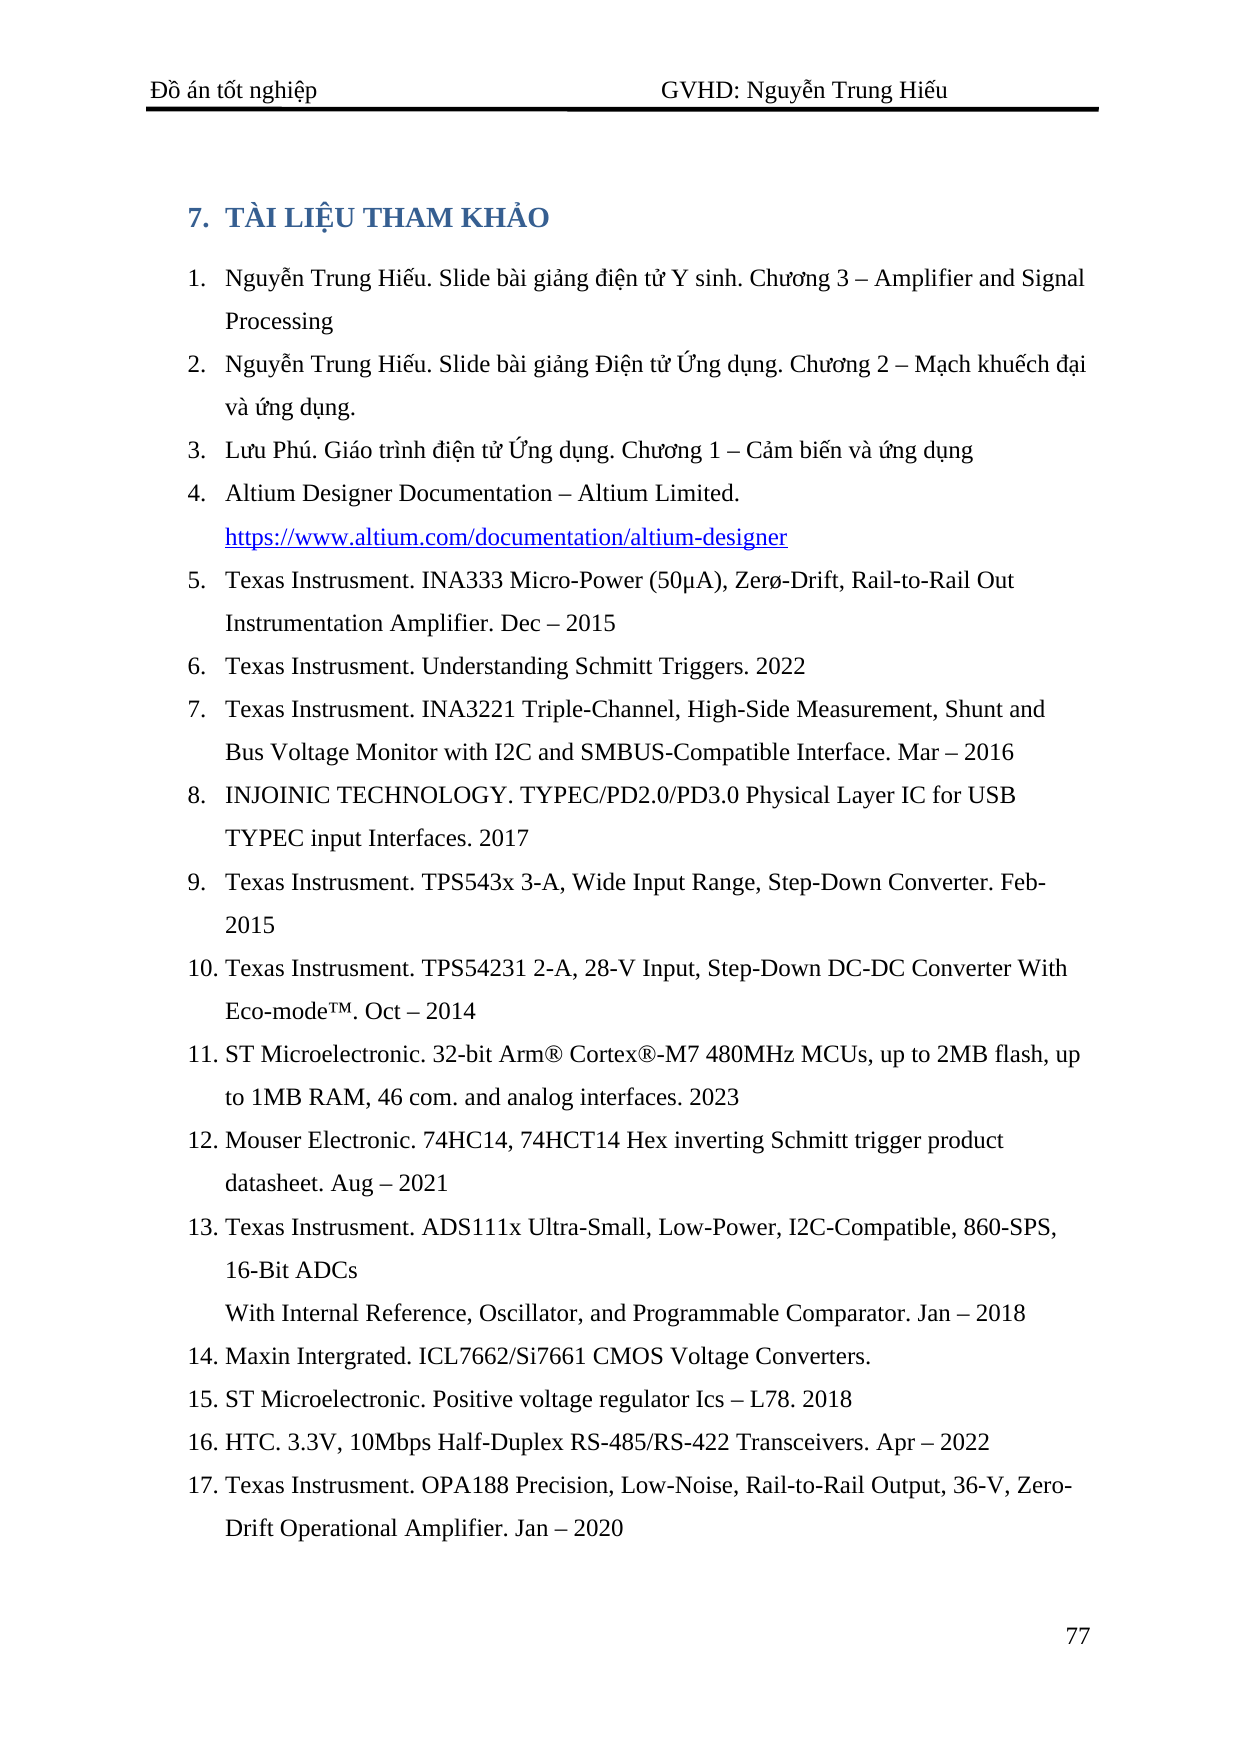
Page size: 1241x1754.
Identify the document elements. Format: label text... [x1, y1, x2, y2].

list Texas Instrusment. INA3221 Triple-Channel, High-Side Measurement, Shunt and Bus Voltage Monitor with I2C and SMBUS-Compatible Interface. Mar – 2016 [187, 694, 1090, 766]
list Texas Instrusment. TPS54231 2-A, 28-V Input, Step-Down DC-DC Converter With Eco-mode™. Oct – 2014 [187, 953, 1090, 1025]
list Texas Instrusment. OPA188 Precision, Low-Noise, Rail-to-Rail Output, 36-V, Zero-Drift Operational Amplifier. Jan – 2020 [187, 1470, 1090, 1542]
subtitle TÀI LIỆU THAM KHẢO [187, 200, 1090, 233]
list Maxin Intergrated. ICL7662/Si7661 CMOS Voltage Converters. [187, 1341, 1090, 1370]
list Altium Designer Documentation – Altium Limited. https://www.altium.com/documentation/altium-designer [187, 478, 1090, 550]
list INJOINIC TECHNOLOGY. TYPEC/PD2.0/PD3.0 Physical Layer IC for USB TYPEC input Interfaces. 2017 [187, 780, 1090, 852]
list ST Microelectronic. Positive voltage regulator Ics – L78. 2018 [187, 1384, 1090, 1413]
list HTC. 3.3V, 10Mbps Half-Duplex RS-485/RS-422 Transceivers. Apr – 2022 [187, 1427, 1090, 1456]
list ST Microelectronic. 32-bit Arm® Cortex®-M7 480MHz MCUs, up to 2MB flash, up to 1MB RAM, 46 com. and analog interfaces. 2023 [187, 1039, 1090, 1111]
list Texas Instrusment. TPS543x 3-A, Wide Input Range, Step-Down Converter. Feb-2015 [187, 867, 1090, 938]
list Texas Instrusment. INA333 Micro-Power (50μA), Zerø-Drift, Rail-to-Rail Out Instrumentation Amplifier. Dec – 2015 [187, 565, 1090, 637]
list Nguyễn Trung Hiếu. Slide bài giảng điện tử Y sinh. Chương 3 – Amplifier and Signal Processing [187, 263, 1090, 335]
list Mouser Electronic. 74HC14, 74HCT14 Hex inverting Schmitt trigger product datasheet. Aug – 2021 [187, 1125, 1090, 1197]
list Nguyễn Trung Hiếu. Slide bài giảng Điện tử Ứng dụng. Chương 2 – Mạch khuếch đại và ứng dụng. [187, 349, 1090, 421]
list Lưu Phú. Giáo trình điện tử Ứng dụng. Chương 1 – Cảm biến và ứng dụng [187, 435, 1090, 464]
list Texas Instrusment. ADS111x Ultra-Small, Low-Power, I2C-Compatible, 860-SPS, 16-Bit ADCs With Internal Reference, Oscillator, and Programmable Comparator. Jan – 2018 [187, 1212, 1090, 1327]
list Texas Instrusment. Understanding Schmitt Triggers. 2022 [187, 651, 1090, 680]
